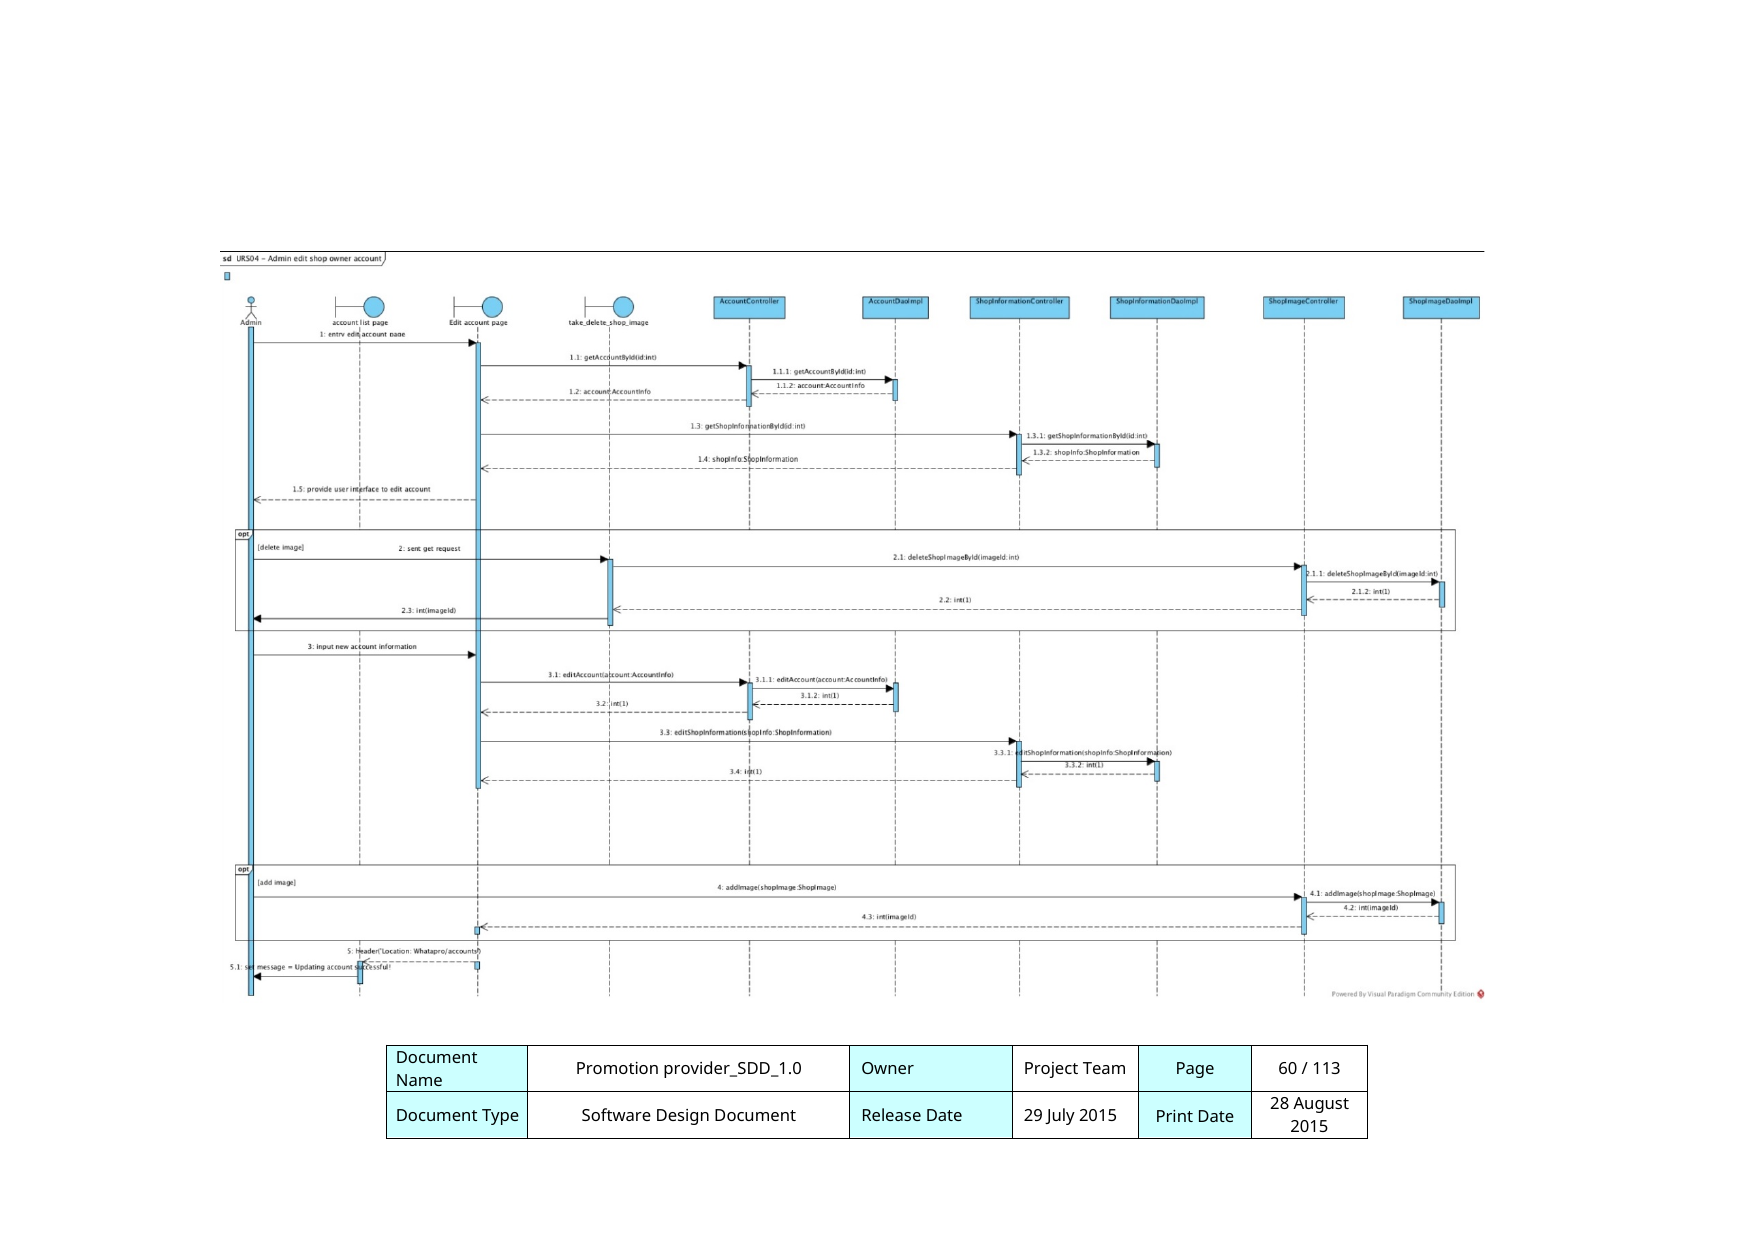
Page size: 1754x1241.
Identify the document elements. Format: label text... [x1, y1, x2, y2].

subtitle 3.3.4 URS-04: Admin can edit shop owner account [150, 203, 1604, 337]
picture [218, 251, 1483, 1002]
